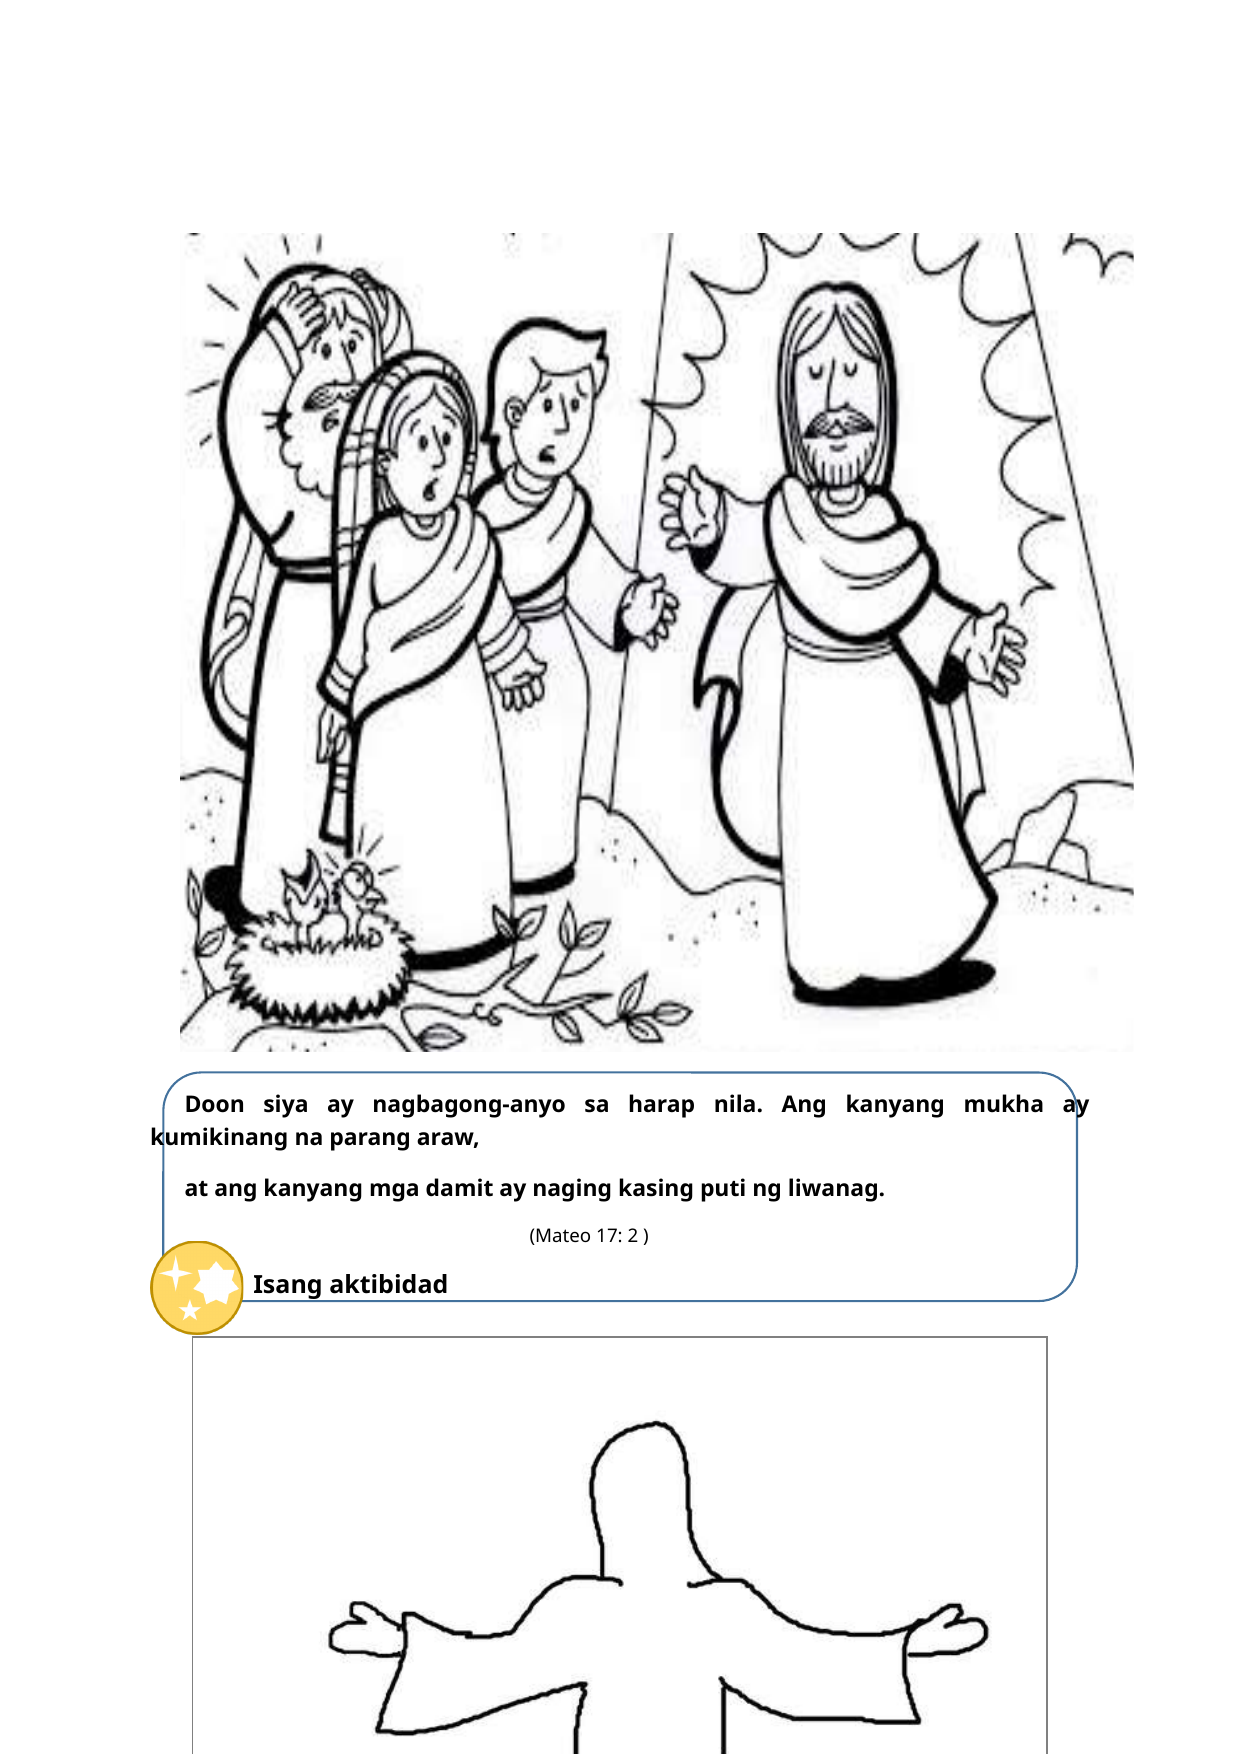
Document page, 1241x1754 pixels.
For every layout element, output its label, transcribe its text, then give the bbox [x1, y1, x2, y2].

text at ang kanyang mga damit ay naging kasing puti ng liwanag. [150, 1172, 1090, 1203]
text (Mateo 17: 2 ) [150, 1222, 1090, 1248]
picture [180, 233, 1134, 1052]
text Doon siya ay nagbagong-anyo sa harap nila. Ang kanyang mukha ay kumikinang na parang araw, [150, 1088, 1090, 1153]
text Isang aktibidad [244, 1267, 1090, 1301]
picture [150, 1241, 244, 1335]
picture [193, 1338, 1046, 1754]
